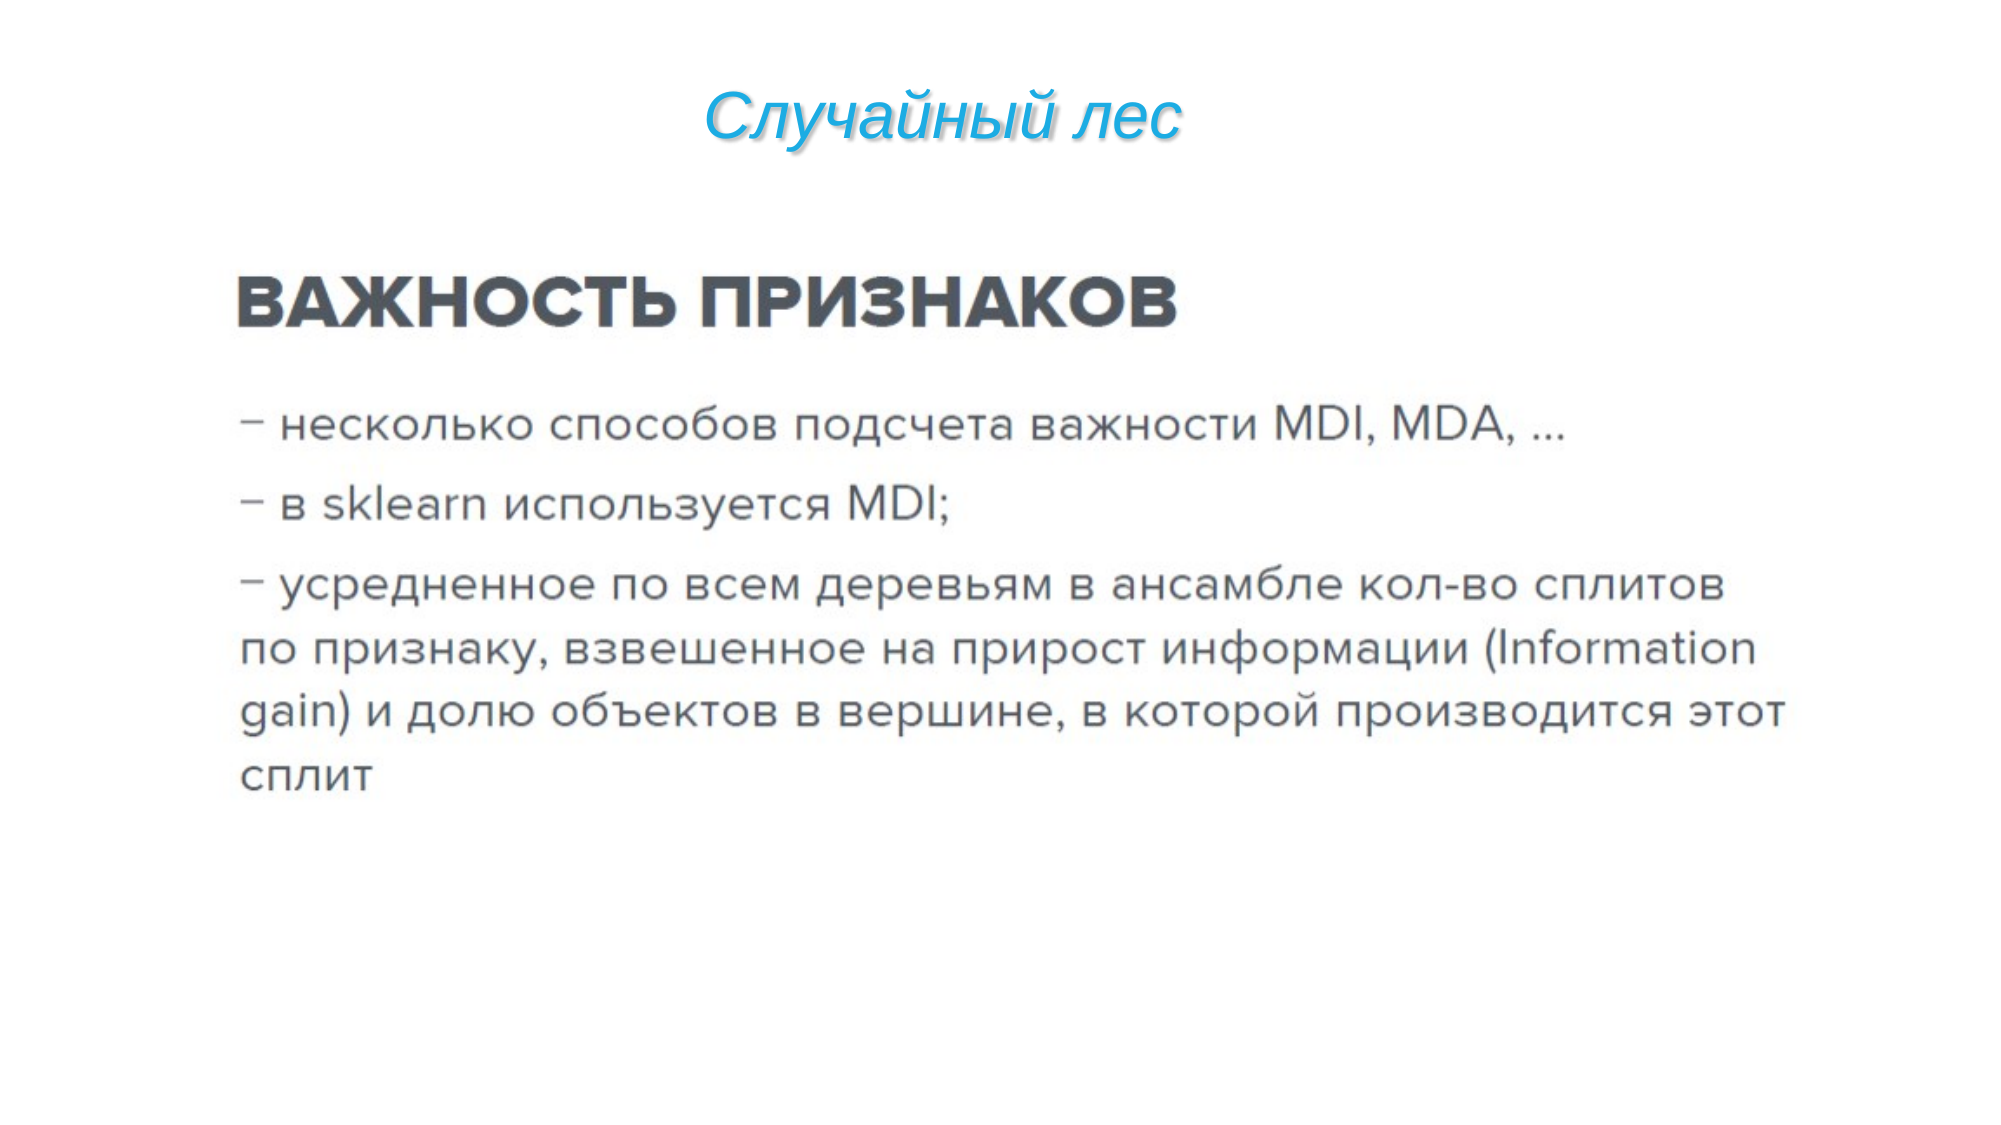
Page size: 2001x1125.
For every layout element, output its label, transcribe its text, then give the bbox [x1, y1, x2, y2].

text Случайный лес [704, 76, 1913, 153]
picture [189, 242, 1808, 843]
picture [659, 48, 1231, 203]
